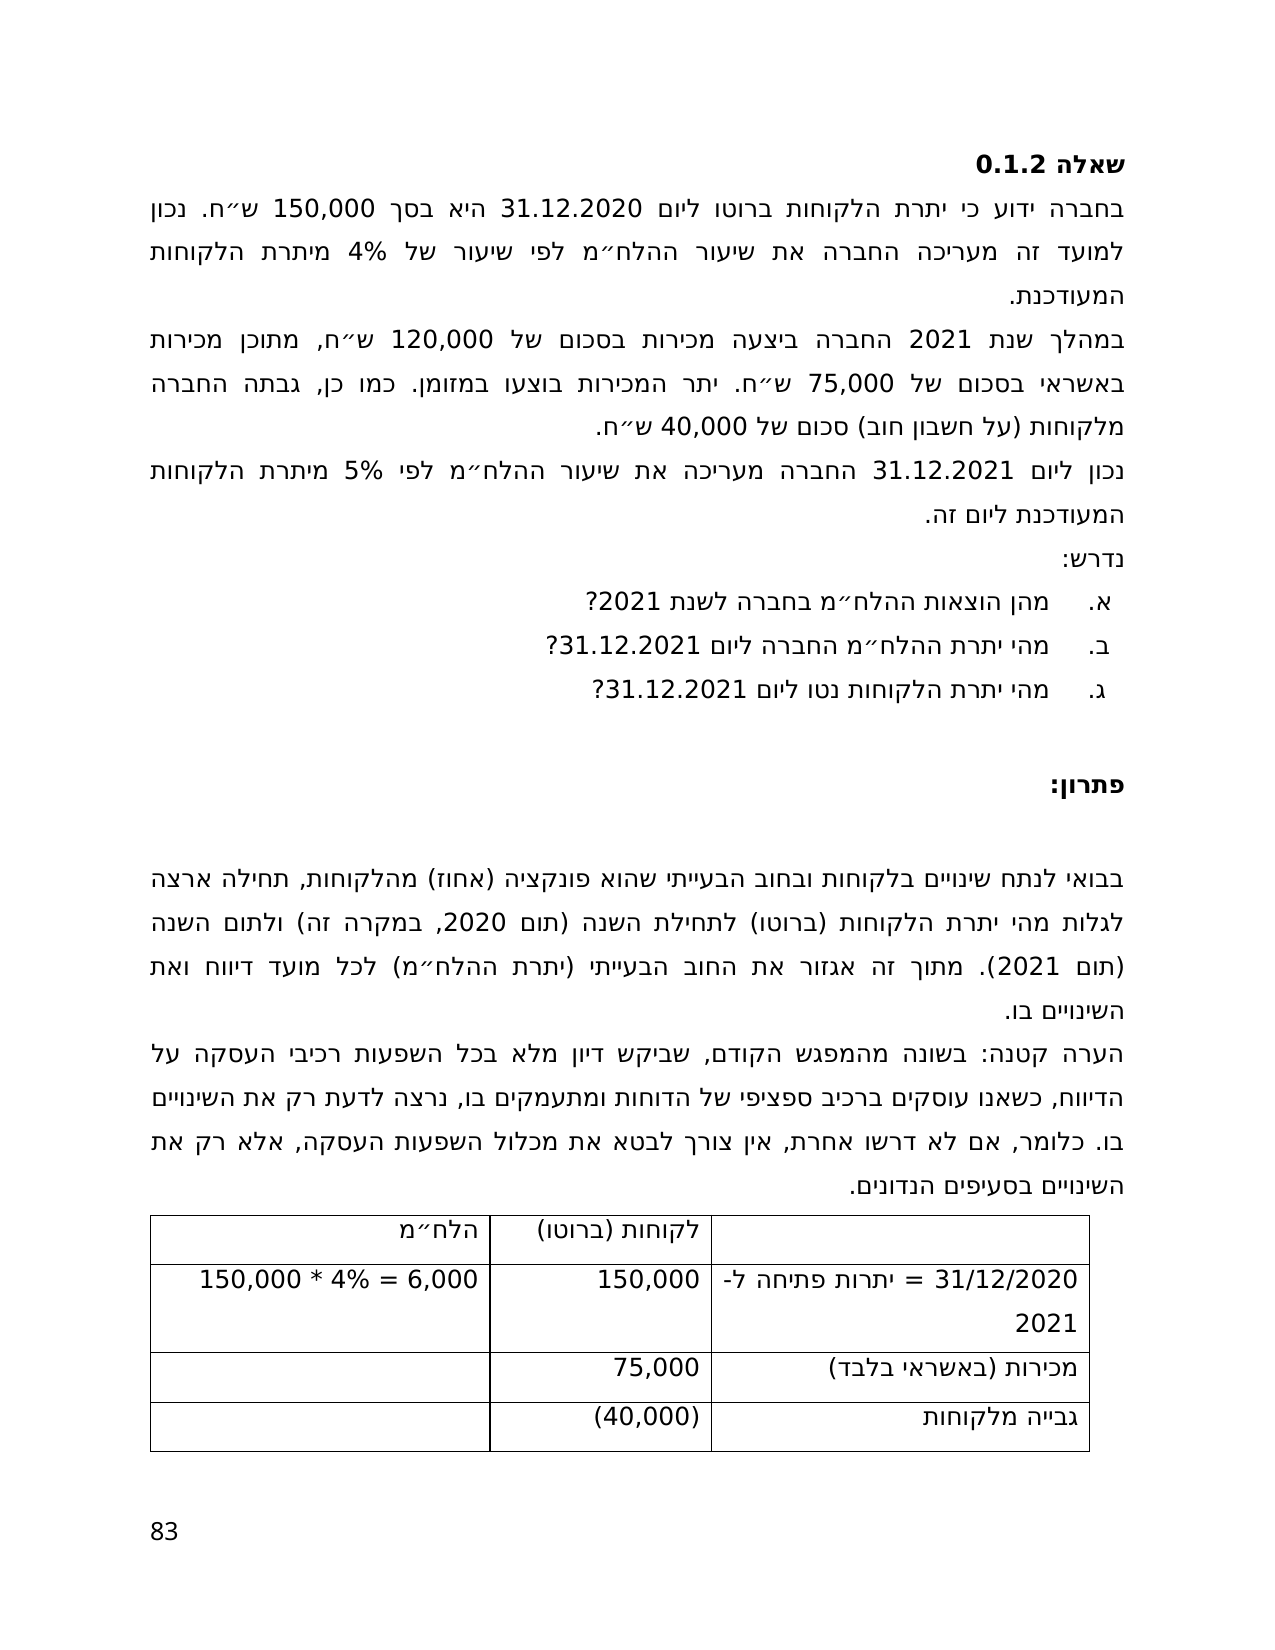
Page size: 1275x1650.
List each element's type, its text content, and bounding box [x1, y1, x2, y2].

text במהלך שנת 2021 החברה ביצעה מכירות בסכום של 120,000 ש״ח, מתוכן מכירות באשראי בסכום של 75,000 ש״ח. יתר המכירות בוצעו במזומן. כמו כן, גבתה החברה מלקוחות (על חשבון חוב) סכום של 40,000 ש״ח. [150, 325, 1125, 442]
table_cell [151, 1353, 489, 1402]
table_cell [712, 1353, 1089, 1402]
list מהי יתרת ההלח״מ החברה ליום 31.12.2021? [150, 631, 1087, 660]
list מהן הוצאות ההלח״מ בחברה לשנת 2021? [150, 587, 1087, 617]
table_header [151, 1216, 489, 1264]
text שאלה 0.1.2 [150, 150, 1125, 179]
text הערה קטנה: בשונה מהמפגש הקודם, שביקש דיון מלא בכל השפעות רכיבי העסקה על הדיווח, כשאנו עוסקים ברכיב ספציפי של הדוחות ומתעמקים בו, נרצה לדעת רק את השינויים בו. כלומר, אם לא דרשו אחרת, אין צורך לבטא את מכלול השפעות העסקה, אלא רק את השינויים בסעיפים הנדונים. [150, 1039, 1125, 1200]
list מהי יתרת הלקוחות נטו ליום 31.12.2021? [150, 675, 1087, 704]
text פתרון: [150, 770, 1125, 799]
text בבואי לנתח שינויים בלקוחות ובחוב הבעייתי שהוא פונקציה (אחוז) מהלקוחות, תחילה ארצה לגלות מהי יתרת הלקוחות (ברוטו) לתחילת השנה (תום 2020, במקרה זה) ולתום השנה (תום 2021). מתוך זה אגזור את החוב הבעייתי (יתרת ההלח״מ) לכל מועד דיווח ואת השינויים בו. [150, 864, 1125, 1025]
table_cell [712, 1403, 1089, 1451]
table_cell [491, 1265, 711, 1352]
text נדרש: [150, 544, 1125, 573]
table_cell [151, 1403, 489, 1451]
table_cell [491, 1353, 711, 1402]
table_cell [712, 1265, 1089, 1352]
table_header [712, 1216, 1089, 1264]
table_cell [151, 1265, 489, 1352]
text בחברה ידוע כי יתרת הלקוחות ברוטו ליום 31.12.2020 היא בסך 150,000 ש״ח. נכון למועד זה מעריכה החברה את שיעור ההלח״מ לפי שיעור של 4% מיתרת הלקוחות המעודכנת. [150, 194, 1125, 310]
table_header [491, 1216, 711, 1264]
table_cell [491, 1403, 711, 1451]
text נכון ליום 31.12.2021 החברה מעריכה את שיעור ההלח״מ לפי 5% מיתרת הלקוחות המעודכנת ליום זה. [150, 456, 1125, 529]
